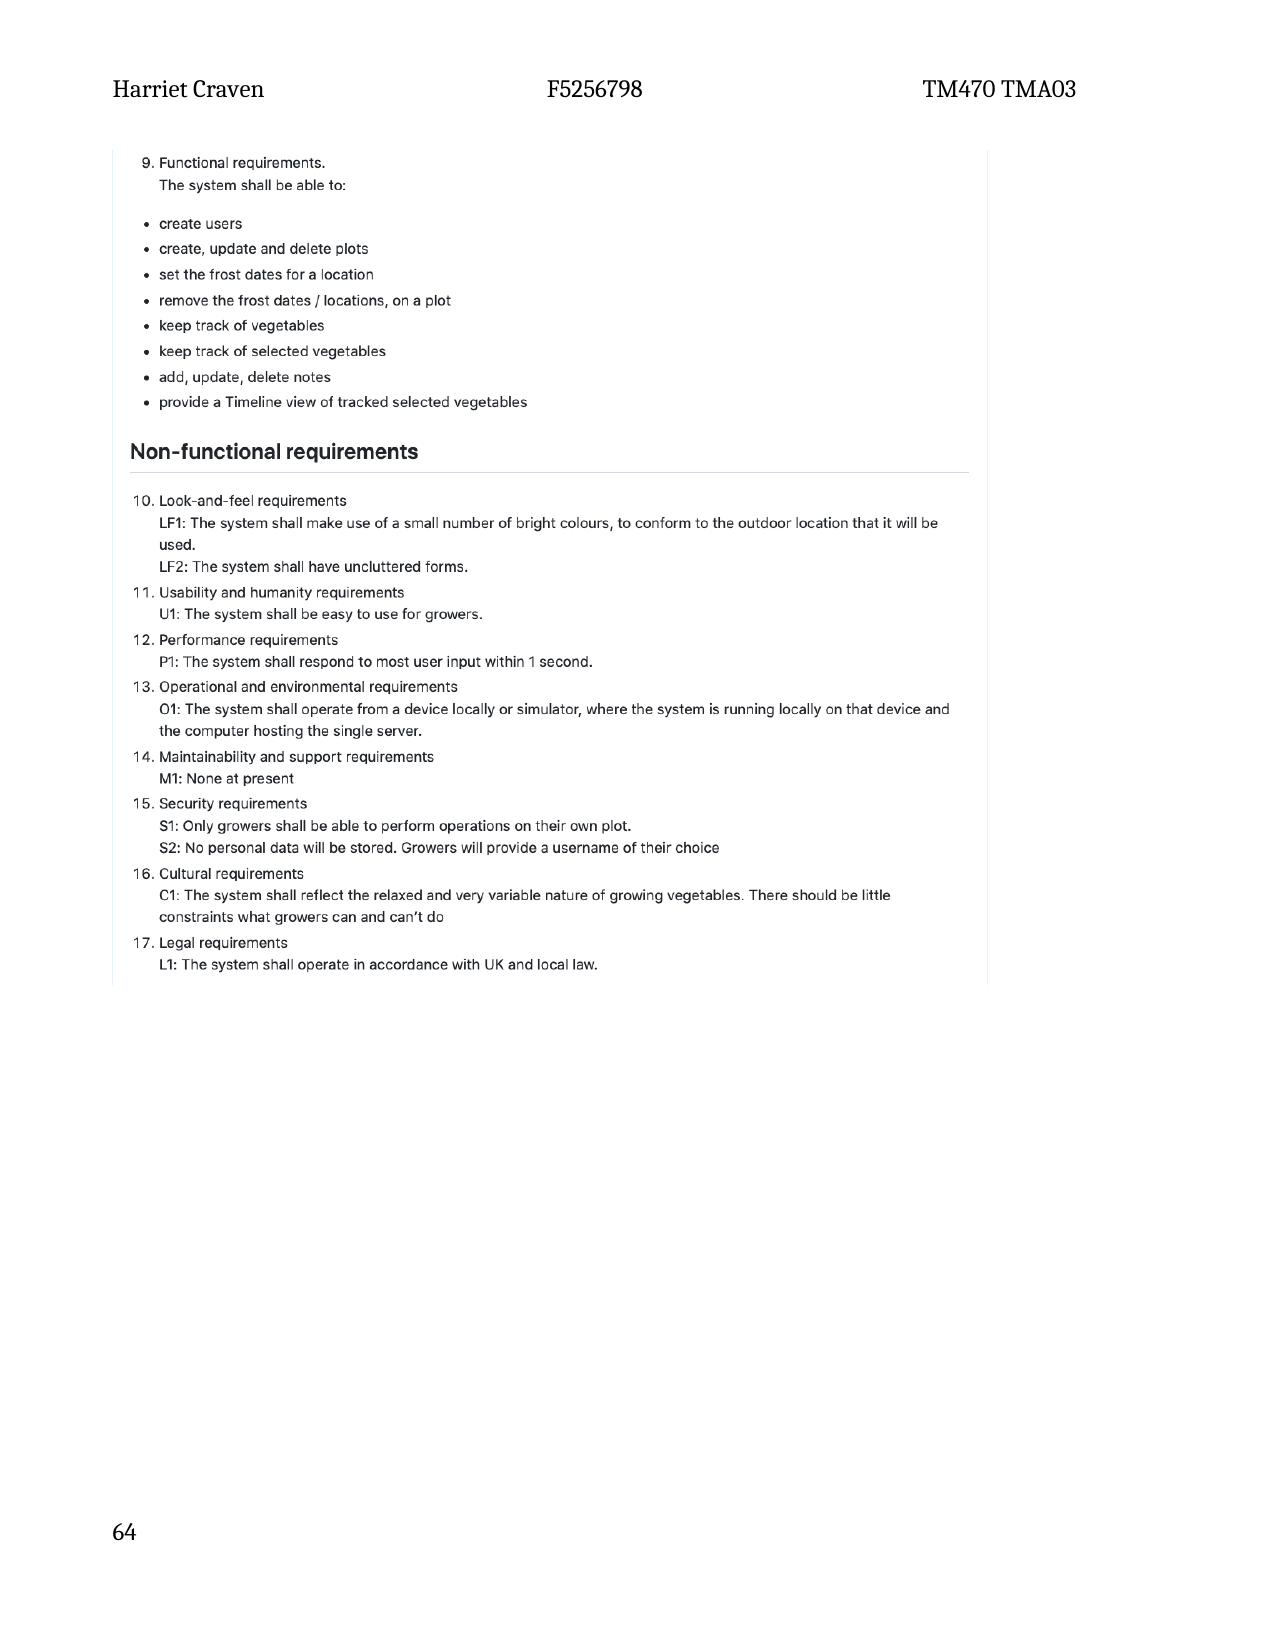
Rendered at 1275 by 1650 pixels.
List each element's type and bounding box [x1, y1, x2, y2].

picture [112, 150, 988, 985]
